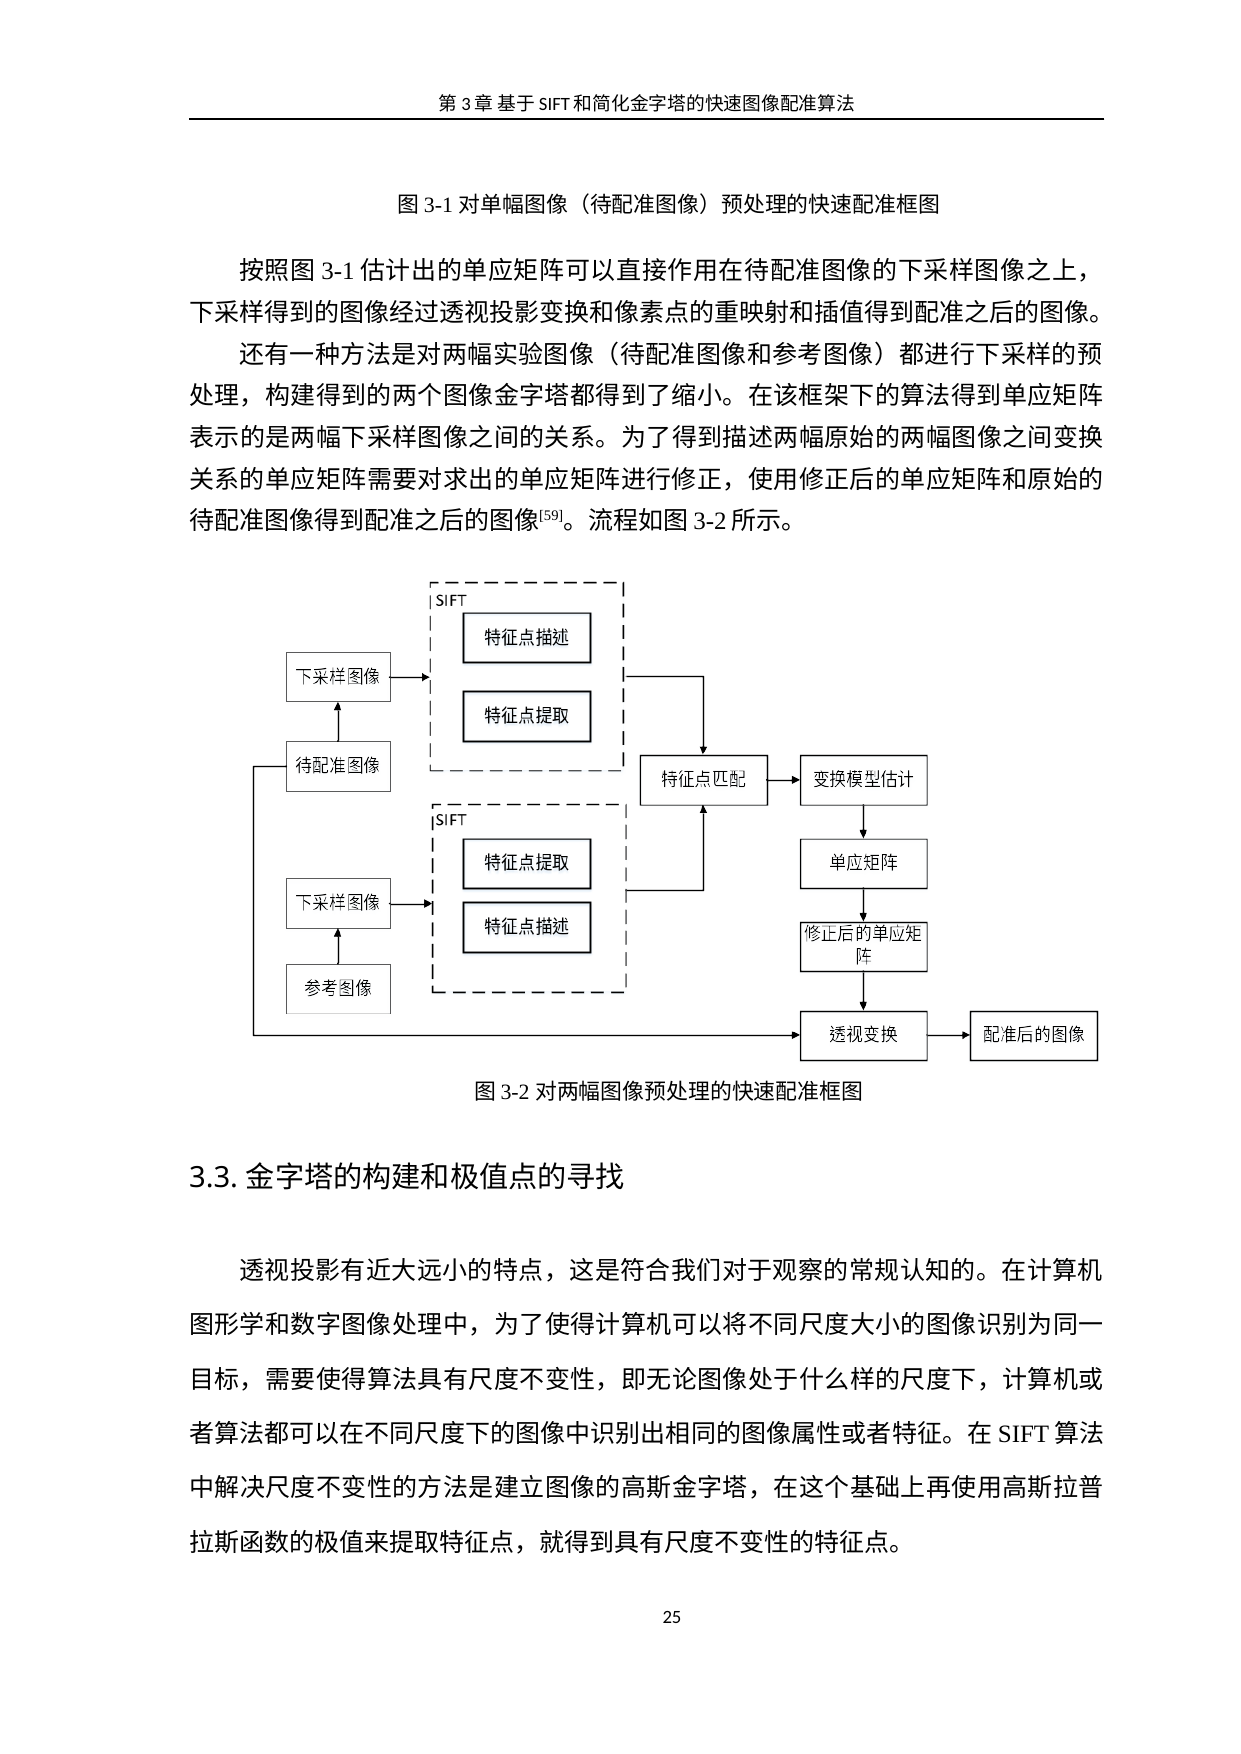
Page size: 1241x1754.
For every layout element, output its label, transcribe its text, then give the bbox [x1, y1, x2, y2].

subtitle 图3-2 对两幅图像预处理的快速配准框图 [189, 1079, 1104, 1104]
text 透视投影有近大远小的特点，这是符合我们对于观察的常规认知的。在计算机图形学和数字图像处理中，为了使得计算机可以将不同尺度大小的图像识别为同一目标，需要使得算法具有尺度不变性，即无论图像处于什么样的尺度下，计算机或者算法都可以在不同尺度下的图像中识别出相同的图像属性或者特征。在SIFT算法中解决尺度不变性的方法是建立图像的高斯金字塔，在这个基础上再使用高斯拉普拉斯函数的极值来提取特征点，就得到具有尺度不变性的特征点。 [189, 1250, 1104, 1558]
subtitle 图3-1 对单幅图像（待配准图像）预处理的快速配准框图 [189, 192, 1104, 217]
text 按照图3-1估计出的单应矩阵可以直接作用在待配准图像的下采样图像之上，下采样得到的图像经过透视投影变换和像素点的重映射和插值得到配准之后的图像。 [189, 246, 1104, 330]
text 还有一种方法是对两幅实验图像（待配准图像和参考图像）都进行下采样的预处理，构建得到的两个图像金字塔都得到了缩小。在该框架下的算法得到单应矩阵表示的是两幅下采样图像之间的关系。为了得到描述两幅原始的两幅图像之间变换关系的单应矩阵需要对求出的单应矩阵进行修正，使用修正后的单应矩阵和原始的待配准图像得到配准之后的图像[59]。流程如图3-2所示。 [189, 330, 1104, 538]
subtitle 3.3. 金字塔的构建和极值点的寻找 [189, 1154, 1104, 1196]
